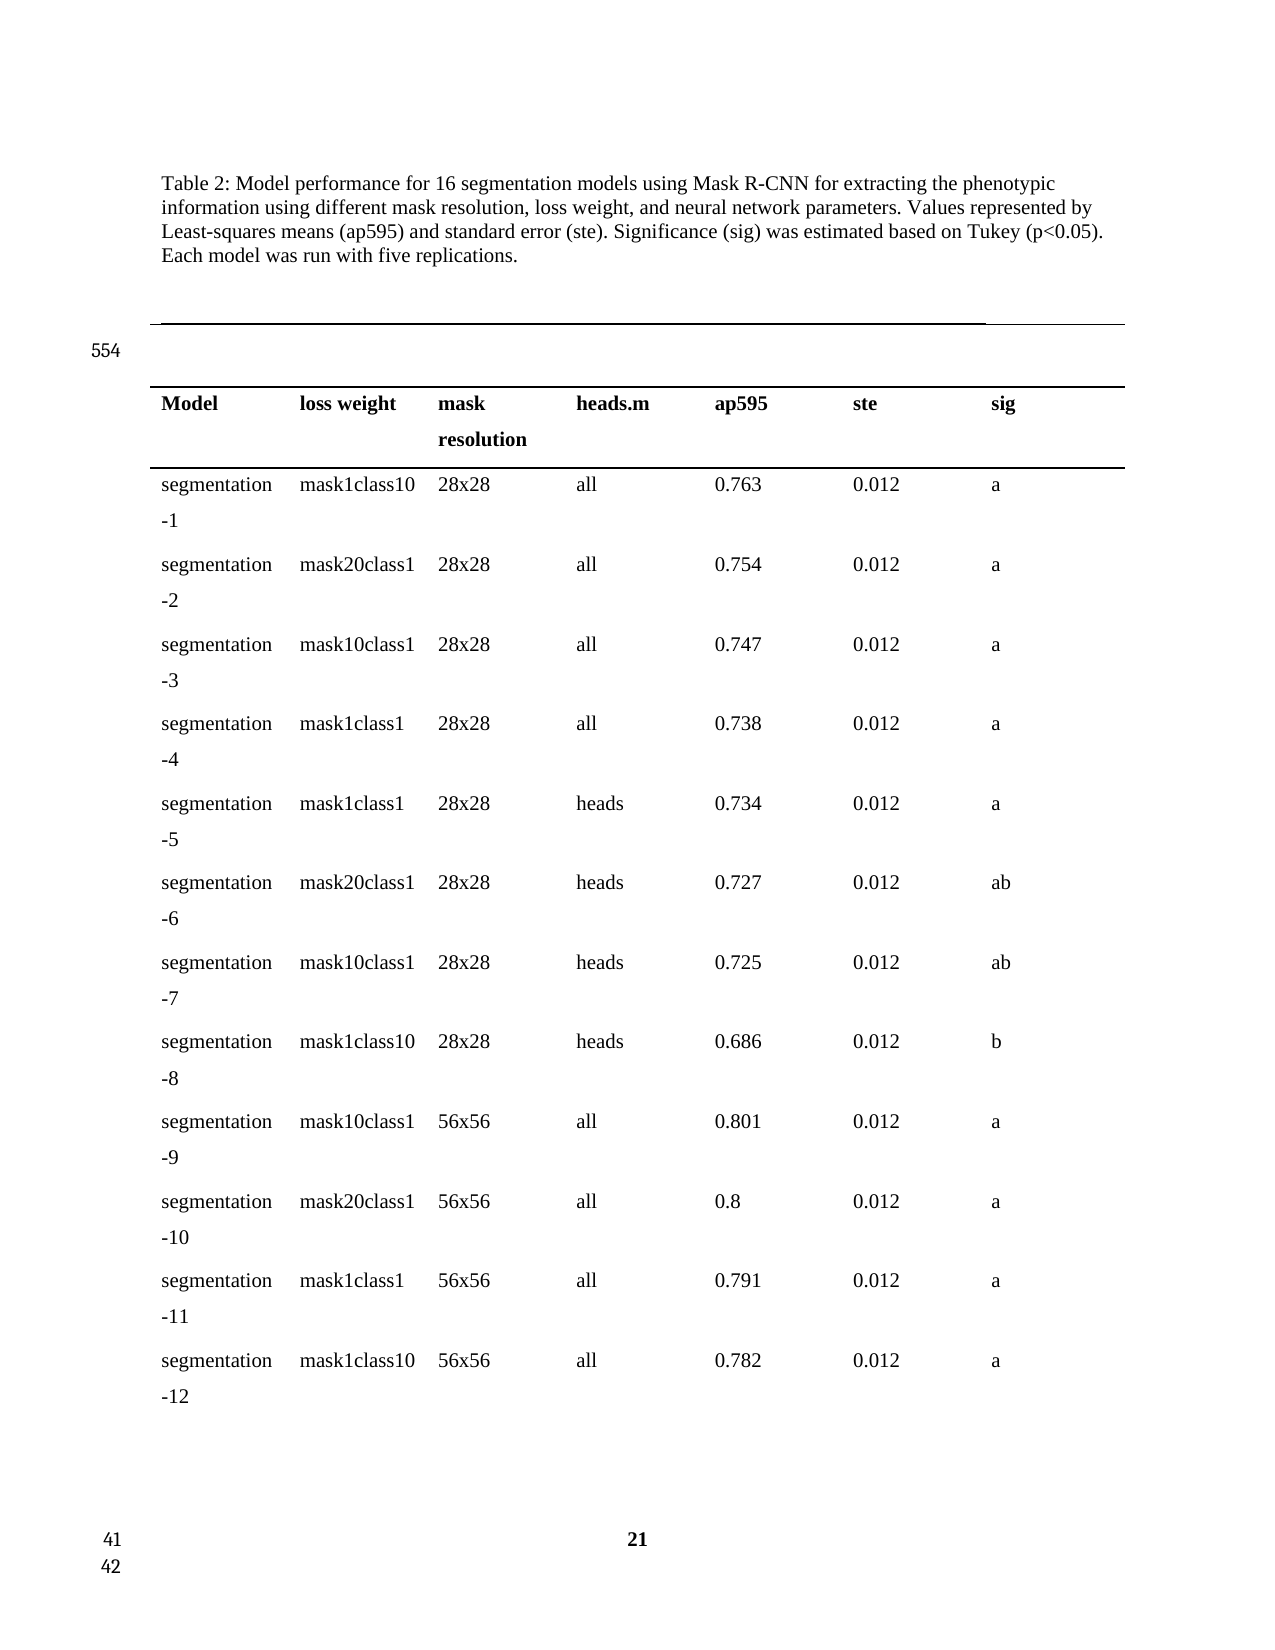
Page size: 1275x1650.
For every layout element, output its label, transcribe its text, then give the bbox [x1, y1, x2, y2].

table_cell segmentation-9 [150, 1105, 288, 1185]
table_cell ab [980, 946, 1125, 1026]
table_cell mask10class1 [288, 946, 427, 1026]
table_cell mask1class10 [288, 1026, 427, 1105]
table_cell all [565, 707, 703, 787]
table_header mask resolution [427, 388, 565, 467]
table_cell mask1class10 [288, 469, 427, 548]
table_cell all [565, 469, 703, 548]
table_cell 0.012 [842, 787, 980, 866]
table_header ste [842, 388, 980, 467]
table_cell mask1class10 [288, 1344, 427, 1423]
table_cell 0.012 [842, 1185, 980, 1264]
table_cell 0.734 [703, 787, 842, 866]
table_cell 0.012 [842, 707, 980, 787]
table_cell segmentation-2 [150, 548, 288, 628]
table_cell 0.012 [842, 946, 980, 1026]
table_cell a [980, 469, 1125, 548]
table_cell all [565, 628, 703, 707]
table_cell a [980, 1344, 1125, 1423]
table_cell mask20class1 [288, 866, 427, 946]
table_cell mask20class1 [288, 1185, 427, 1264]
table_cell heads [565, 946, 703, 1026]
table_cell segmentation-6 [150, 866, 288, 946]
table_cell b [980, 1026, 1125, 1105]
table_cell 0.012 [842, 866, 980, 946]
table_cell 28x28 [427, 469, 565, 548]
table_header Model [150, 388, 288, 467]
table_cell 28x28 [427, 707, 565, 787]
table_cell 0.686 [703, 1026, 842, 1105]
table_cell 0.782 [703, 1344, 842, 1423]
table_cell a [980, 548, 1125, 628]
table_cell all [565, 1185, 703, 1264]
table_cell 0.8 [703, 1185, 842, 1264]
table_cell a [980, 787, 1125, 866]
table_cell 0.747 [703, 628, 842, 707]
table_cell mask20class1 [288, 548, 427, 628]
table_cell 0.012 [842, 1344, 980, 1423]
table_cell segmentation-7 [150, 946, 288, 1026]
table_cell 0.012 [842, 1264, 980, 1344]
table_cell mask1class1 [288, 707, 427, 787]
table_header heads.m [565, 388, 703, 467]
table_cell 28x28 [427, 946, 565, 1026]
table_cell heads [565, 1026, 703, 1105]
table_cell segmentation-5 [150, 787, 288, 866]
table_cell 0.727 [703, 866, 842, 946]
table_cell segmentation-10 [150, 1185, 288, 1264]
table_cell 0.012 [842, 469, 980, 548]
table_cell segmentation-1 [150, 469, 288, 548]
table_cell 0.791 [703, 1264, 842, 1344]
table_cell 0.754 [703, 548, 842, 628]
table_cell 0.012 [842, 548, 980, 628]
table_header loss weight [288, 388, 427, 467]
table_header sig [980, 388, 1125, 467]
table_cell 56x56 [427, 1185, 565, 1264]
table_cell ab [980, 866, 1125, 946]
table_cell segmentation-4 [150, 707, 288, 787]
table_cell all [565, 548, 703, 628]
table_cell 56x56 [427, 1264, 565, 1344]
table_cell a [980, 628, 1125, 707]
table_cell segmentation-3 [150, 628, 288, 707]
table_header ap595 [703, 388, 842, 467]
table_cell 28x28 [427, 1026, 565, 1105]
table_cell all [565, 1264, 703, 1344]
table_cell 0.725 [703, 946, 842, 1026]
table_cell a [980, 1105, 1125, 1185]
table_cell 0.012 [842, 1026, 980, 1105]
table_cell mask10class1 [288, 1105, 427, 1185]
table_cell a [980, 1264, 1125, 1344]
table_cell a [980, 1185, 1125, 1264]
table_cell segmentation-12 [150, 1344, 288, 1423]
table_cell mask10class1 [288, 628, 427, 707]
table_cell 56x56 [427, 1344, 565, 1423]
table_cell a [980, 707, 1125, 787]
table_cell 0.012 [842, 1105, 980, 1185]
table_cell 28x28 [427, 787, 565, 866]
table_cell 0.763 [703, 469, 842, 548]
table_cell segmentation-8 [150, 1026, 288, 1105]
table_cell 0.738 [703, 707, 842, 787]
table_cell mask1class1 [288, 1264, 427, 1344]
table_cell 28x28 [427, 548, 565, 628]
table_cell 0.801 [703, 1105, 842, 1185]
table_cell 28x28 [427, 866, 565, 946]
table_header Table 2: Model performance for 16 segmentation models using Mask R-CNN for extracting the phenotypic information using different mask resolution, loss weight, and neural network parameters. Values represented by Least-squares means (ap595) and standard error (ste). Significance (sig) was estimated based on Tukey (p<0.05). Each model was run with five replications. [150, 150, 1125, 324]
table_cell heads [565, 787, 703, 866]
table_cell segmentation-11 [150, 1264, 288, 1344]
table_cell all [565, 1344, 703, 1423]
table_cell 0.012 [842, 628, 980, 707]
table_cell all [565, 1105, 703, 1185]
table_cell 28x28 [427, 628, 565, 707]
table_cell heads [565, 866, 703, 946]
table_cell mask1class1 [288, 787, 427, 866]
table_cell 56x56 [427, 1105, 565, 1185]
